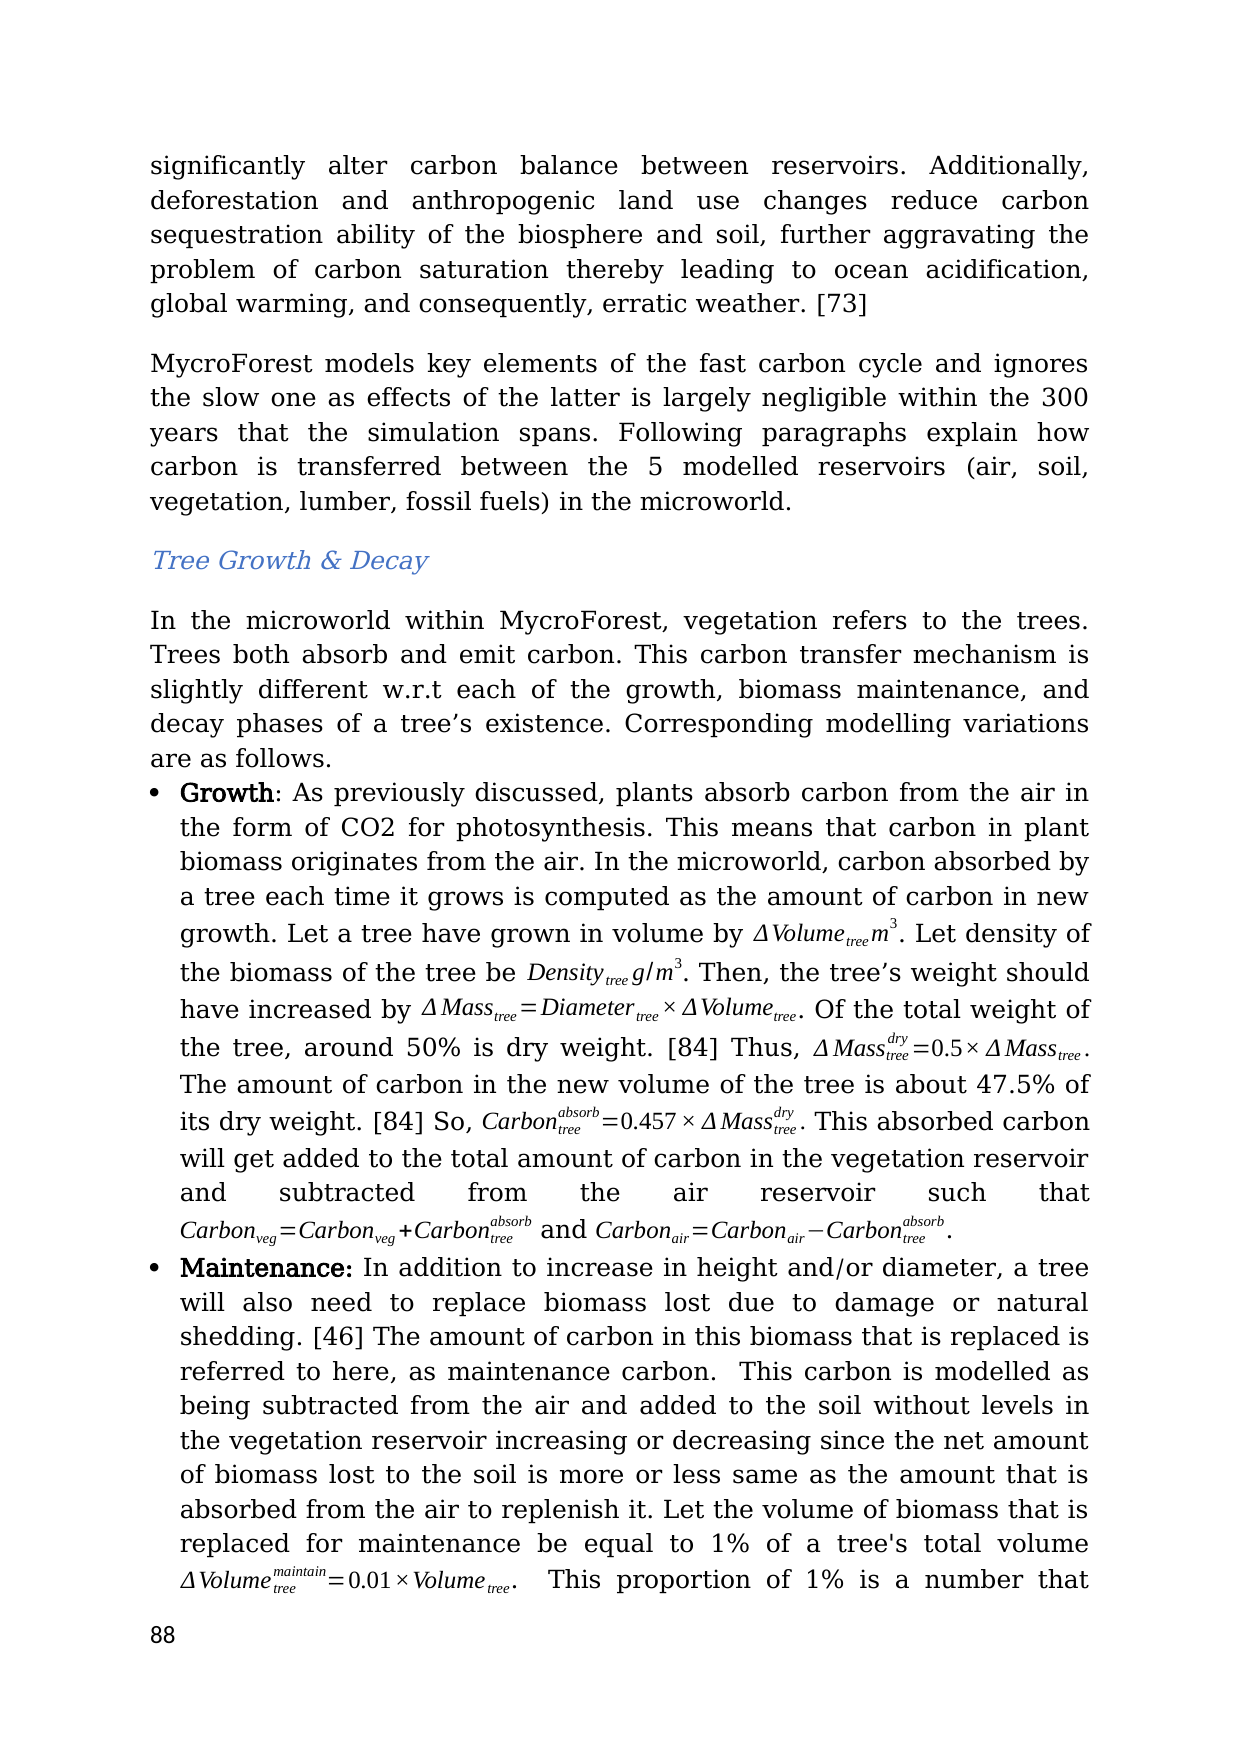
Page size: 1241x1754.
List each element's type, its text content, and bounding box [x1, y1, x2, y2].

text MycroForest models key elements of the fast carbon cycle and ignores the slow one as effects of the latter is largely negligible within the 300 years that the simulation spans. Following paragraphs explain how carbon is transferred between the 5 modelled reservoirs (air, soil, vegetation, lumber, fossil fuels) in the microworld. [150, 347, 1090, 515]
text In the microworld within MycroForest, vegetation refers to the trees. Trees both absorb and emit carbon. This carbon transfer mechanism is slightly different w.r.t each of the growth, biomass maintenance, and decay phases of a tree’s existence. Corresponding modelling variations are as follows. [150, 604, 1090, 772]
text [150, 150, 1090, 318]
text Tree Growth & Decay [150, 545, 1090, 575]
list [150, 1252, 1090, 1597]
list Growth: As previously discussed, plants absorb carbon from the air in the form of CO2 for photosynthesis. This means that carbon in plant biomass originates from the air. In the microworld, carbon absorbed by a tree each time it grows is computed as the amount of carbon in new growth. Let a tree have grown in volume by . Let density of the biomass of the tree be . Then, the tree’s weight should have increased by . Of the total weight of the tree, around 50% is dry weight. [84] Thus, The amount of carbon in the new volume of the tree is about 47.5% of its dry weight. [84] So, This absorbed carbon will get added to the total amount of carbon in the vegetation reservoir and subtracted from the air reservoir such that and . [150, 777, 1090, 1247]
